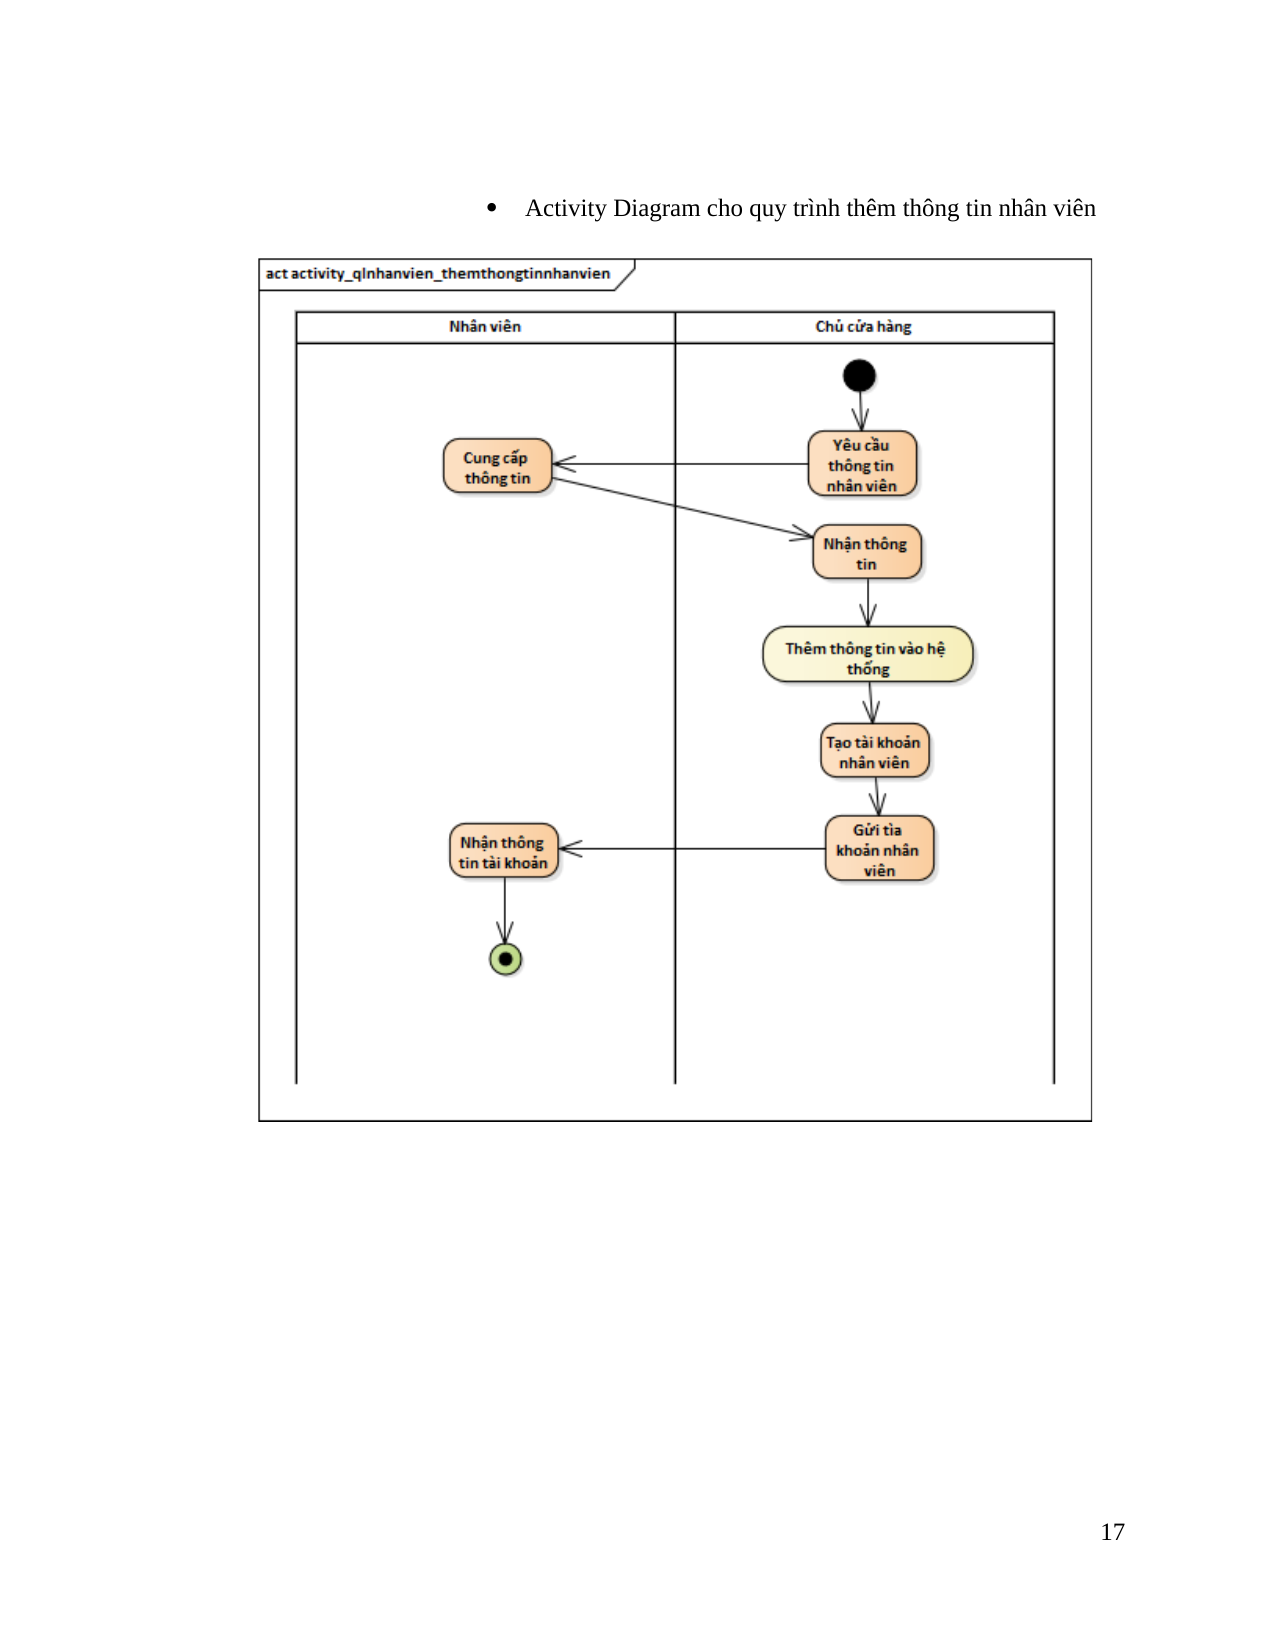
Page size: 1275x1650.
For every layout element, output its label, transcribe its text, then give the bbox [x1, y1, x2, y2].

picture [257, 257, 1093, 1122]
list Activity Diagram cho quy trình thêm thông tin nhân viên [487, 193, 1125, 222]
